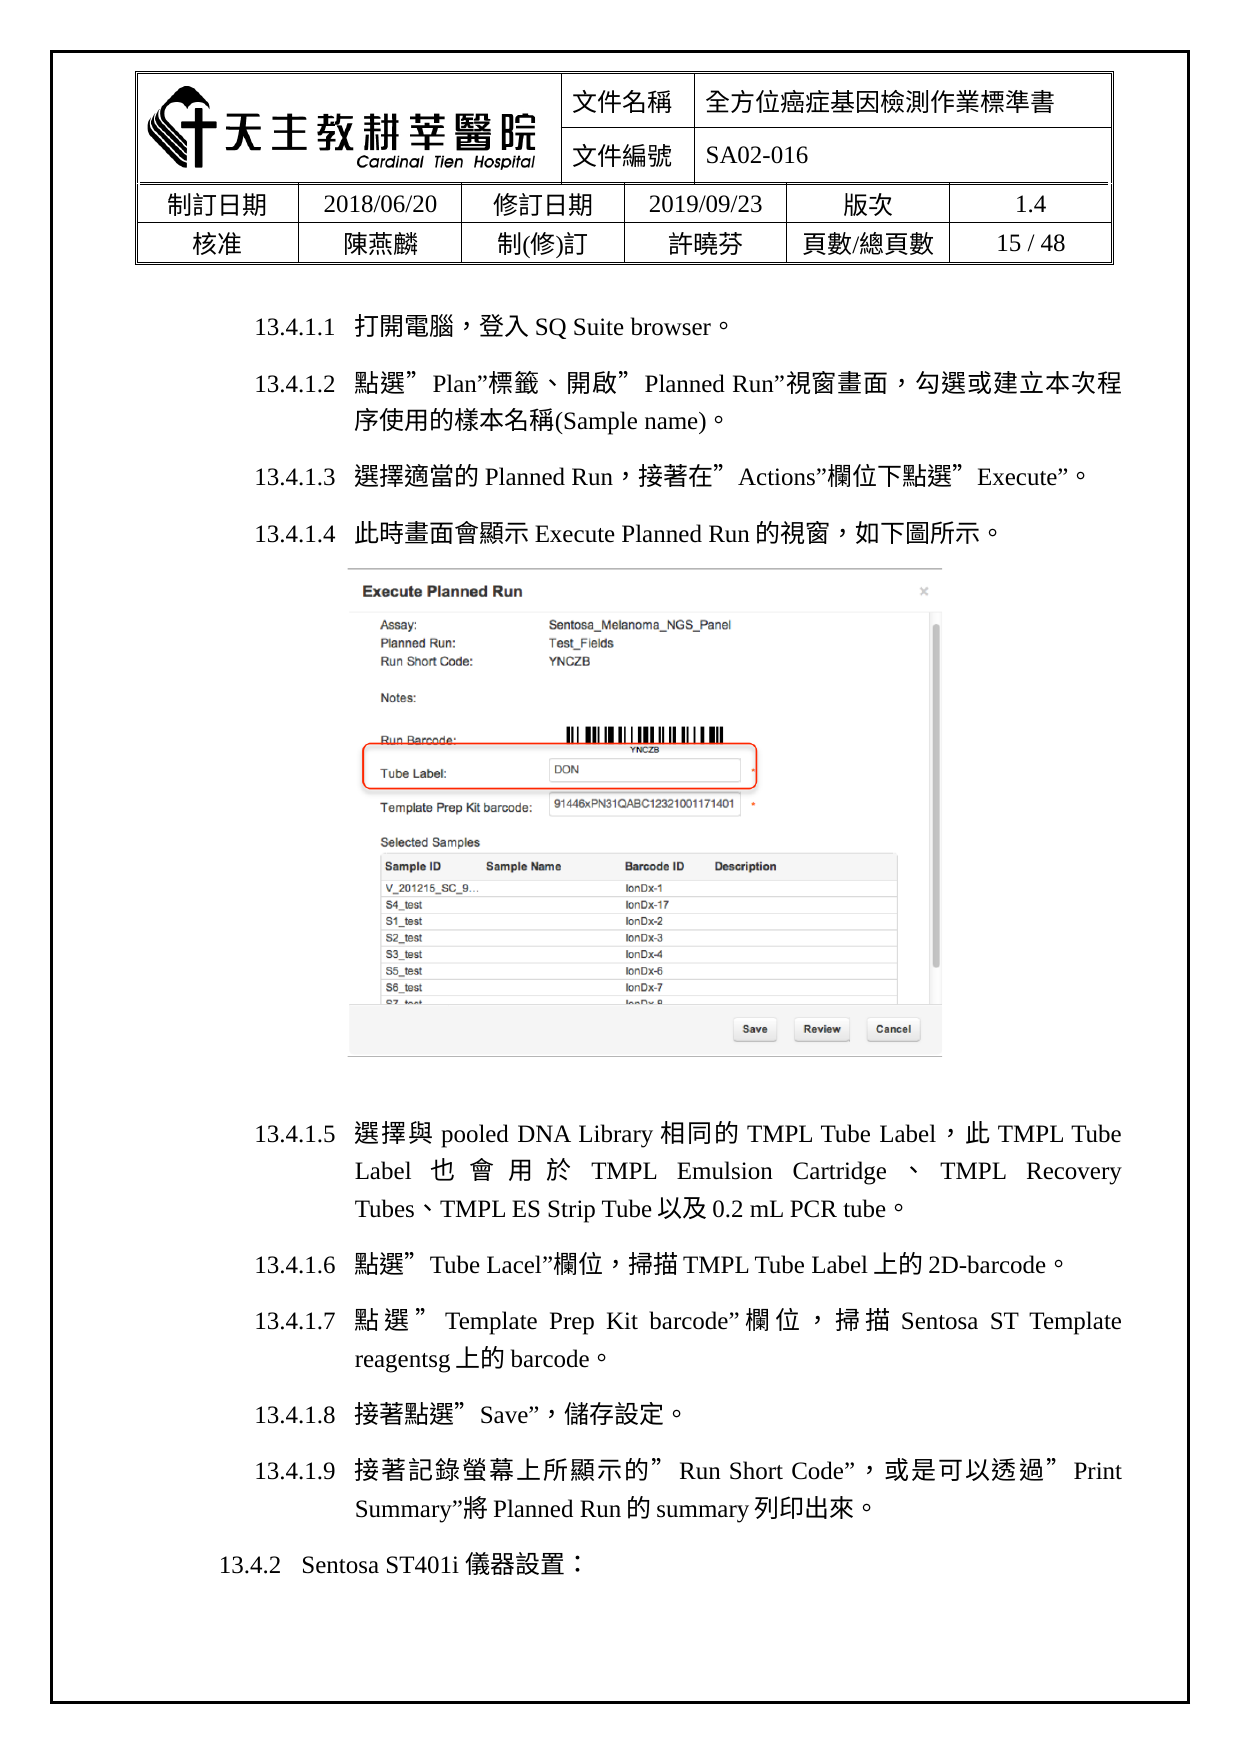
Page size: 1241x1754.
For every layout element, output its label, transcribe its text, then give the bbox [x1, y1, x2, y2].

list 此時畫面會顯示Execute Planned Run的視窗，如下圖所示。 [254, 512, 1122, 550]
list 點選”Plan”標籤、開啟”Planned Run”視窗畫面，勾選或建立本次程序使用的樣本名稱(Sample name)。 [254, 362, 1122, 437]
list 點選”Tube Lacel”欄位，掃描TMPL Tube Label上的2D-barcode。 [254, 1244, 1122, 1281]
list 接著記錄螢幕上所顯示的”Run Short Code”，或是可以透過”Print Summary”將Planned Run的summary列印出來。 [254, 1450, 1122, 1525]
picture [147, 86, 536, 170]
picture [347, 568, 943, 1057]
list 點選”Template Prep Kit barcode”欄位，掃描Sentosa ST Template reagentsg上的barcode。 [254, 1300, 1122, 1375]
list 選擇適當的Planned Run，接著在”Actions”欄位下點選”Execute”。 [254, 456, 1122, 494]
list 接著點選”Save”，儲存設定。 [254, 1394, 1122, 1431]
list 打開電腦，登入SQ Suite browser。 [254, 306, 1122, 344]
list 選擇與pooled DNA Library相同的TMPL Tube Label，此TMPL Tube Label也會用於TMPL Emulsion Cartridge、TMPL Recovery Tubes、TMPL ES Strip Tube以及0.2 mL PCR tube。 [254, 1112, 1122, 1225]
list Sentosa ST401i 儀器設置： [218, 1544, 1122, 1581]
